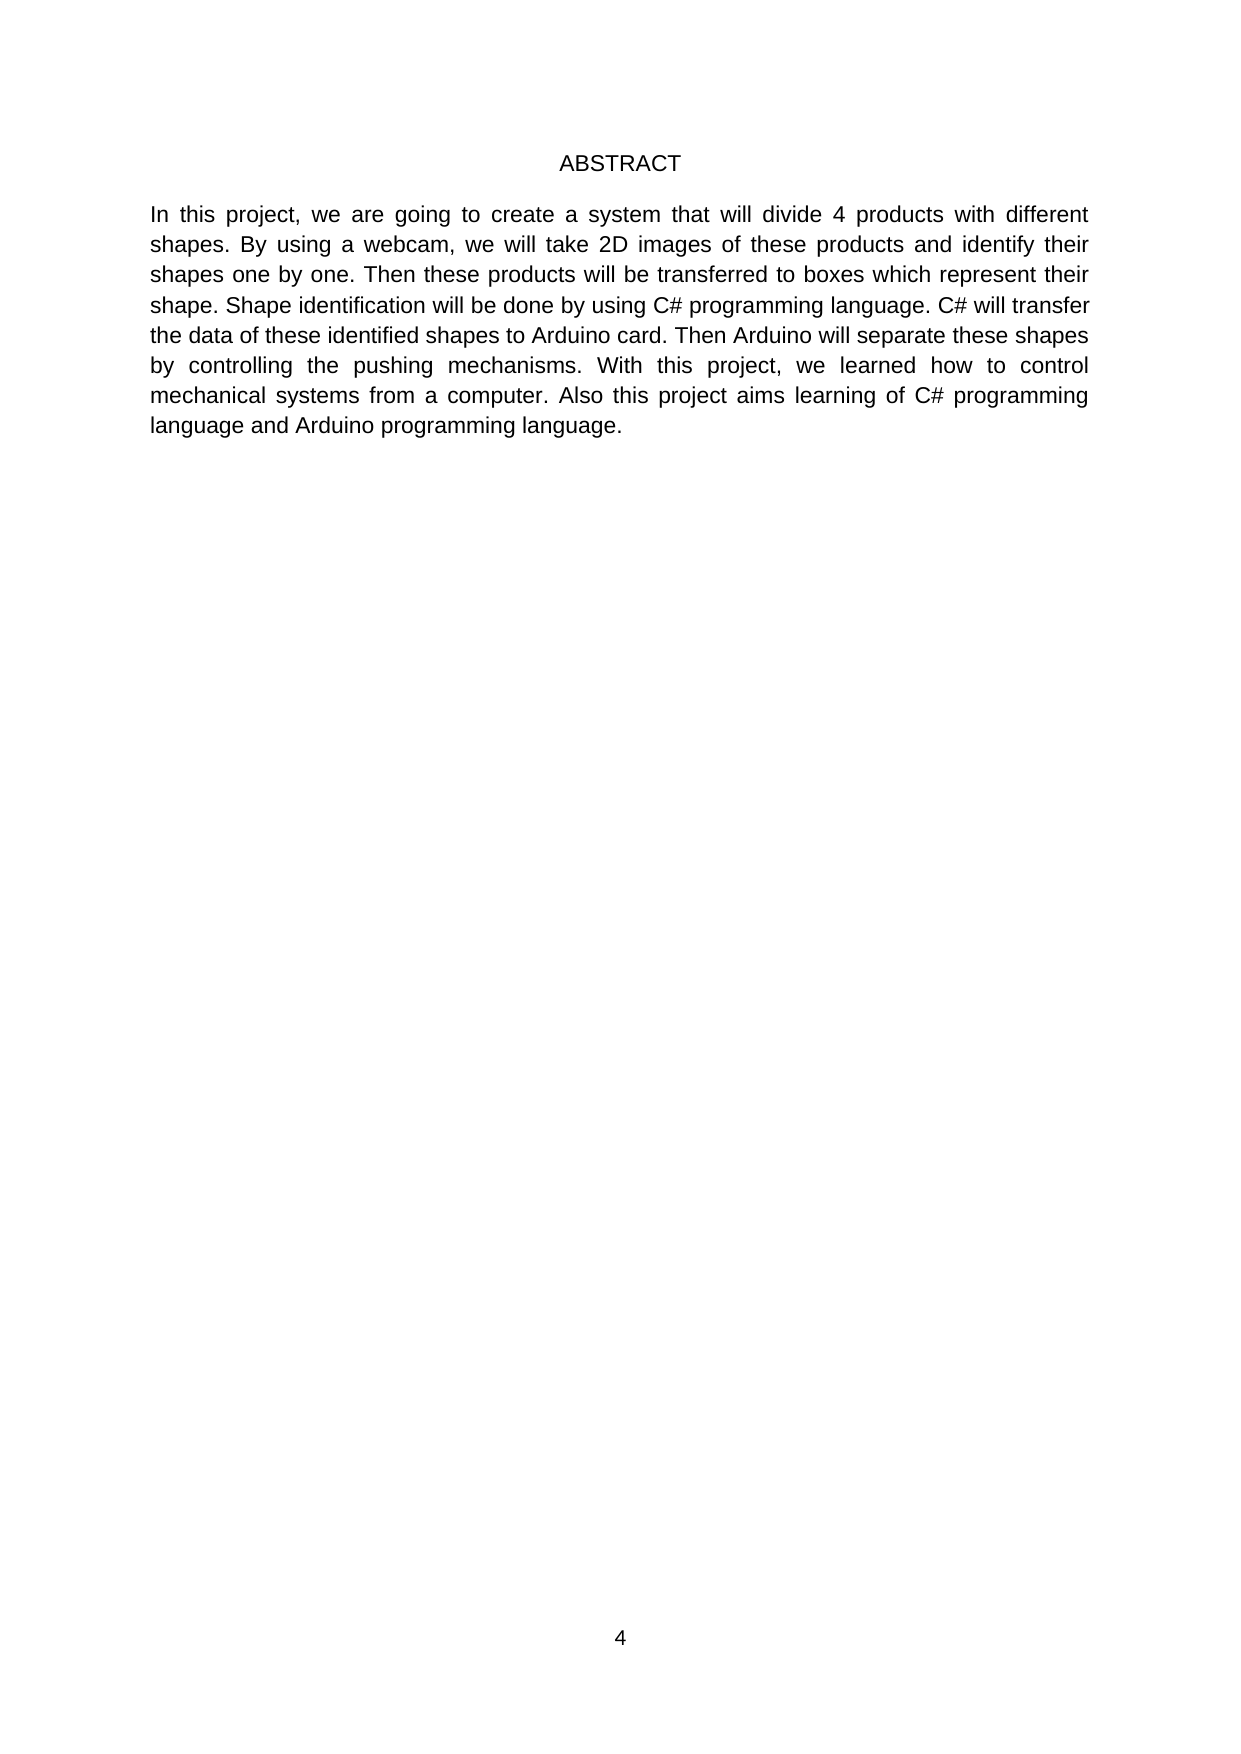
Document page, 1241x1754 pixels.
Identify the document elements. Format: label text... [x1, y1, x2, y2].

text In this project, we are going to create a system that will divide 4 products with different shapes. By using a webcam, we will take 2D images of these products and identify their shapes one by one. Then these products will be transferred to boxes which represent their shape. Shape identification will be done by using C# programming language. C# will transfer the data of these identified shapes to Arduino card. Then Arduino will separate these shapes by controlling the pushing mechanisms. With this project, we learned how to control mechanical systems from a computer. Also this project aims learning of C# programming language and Arduino programming language. [150, 201, 1090, 439]
text ABSTRACT [150, 150, 1090, 176]
